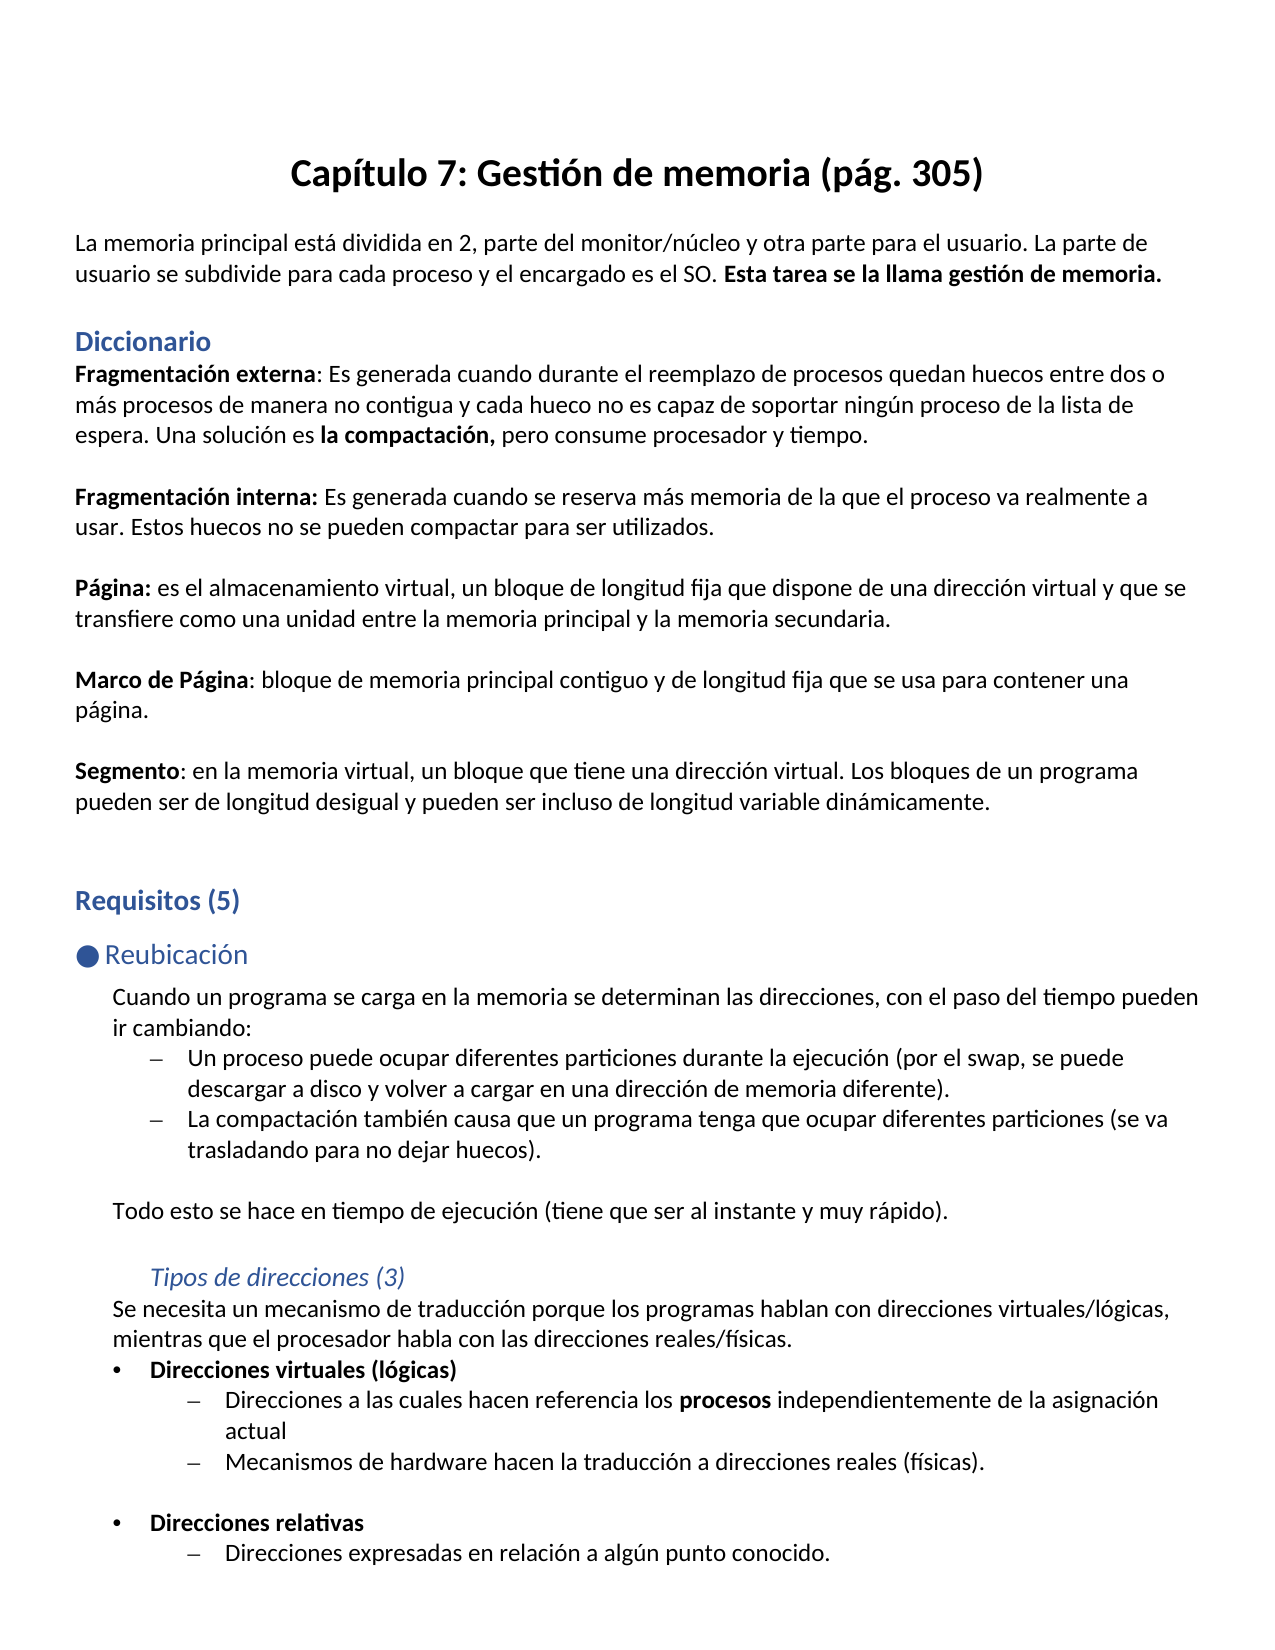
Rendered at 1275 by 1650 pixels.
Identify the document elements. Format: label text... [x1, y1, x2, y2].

text Fragmentación externa: Es generada cuando durante el reemplazo de procesos quedan huecos entre dos o más procesos de manera no contigua y cada hueco no es capaz de soportar ningún proceso de la lista de espera. Una solución es la compactación, pero consume procesador y tiempo. [75, 358, 1200, 450]
text Marco de Página: bloque de memoria principal contiguo y de longitud fija que se usa para contener una página. [75, 664, 1200, 725]
subtitle Capítulo 7: Gestión de memoria (pág. 305) [75, 148, 1200, 197]
text Todo esto se hace en tiempo de ejecución (tiene que ser al instante y muy rápido). [75, 1195, 1200, 1225]
text Se necesita un mecanismo de traducción porque los programas hablan con direcciones virtuales/lógicas, mientras que el procesador habla con las direcciones reales/físicas. [112, 1293, 1200, 1354]
list La compactación también causa que un programa tenga que ocupar diferentes particiones (se va trasladando para no dejar huecos). [150, 1103, 1200, 1164]
text Cuando un programa se carga en la memoria se determinan las direcciones, con el paso del tiempo pueden ir cambiando: [112, 981, 1200, 1042]
subtitle Diccionario [75, 323, 1200, 358]
text Página: es el almacenamiento virtual, un bloque de longitud fija que dispone de una dirección virtual y que se transfiere como una unidad entre la memoria principal y la memoria secundaria. [75, 572, 1200, 633]
text La memoria principal está dividida en 2, parte del monitor/núcleo y otra parte para el usuario. La parte de usuario se subdivide para cada proceso y el encargado es el SO. Esta tarea se la llama gestión de memoria. [75, 227, 1200, 288]
list Direcciones virtuales (lógicas) [112, 1354, 1200, 1384]
text Segmento: en la memoria virtual, un bloque que tiene una dirección virtual. Los bloques de un programa pueden ser de longitud desigual y pueden ser incluso de longitud variable dinámicamente. [75, 755, 1200, 816]
subtitle Reubicación [75, 921, 1200, 981]
list Direcciones a las cuales hacen referencia los procesos independientemente de la asignación actual [187, 1384, 1200, 1446]
list Direcciones relativas [112, 1507, 1200, 1537]
subtitle Requisitos (5) [75, 882, 1200, 917]
list Un proceso puede ocupar diferentes particiones durante la ejecución (por el swap, se puede descargar a disco y volver a cargar en una dirección de memoria diferente). [150, 1042, 1200, 1103]
text Fragmentación interna: Es generada cuando se reserva más memoria de la que el proceso va realmente a usar. Estos huecos no se pueden compactar para ser utilizados. [75, 481, 1200, 542]
list Direcciones expresadas en relación a algún punto conocido. [187, 1537, 1200, 1568]
list Mecanismos de hardware hacen la traducción a direcciones reales (físicas). [187, 1446, 1200, 1476]
subtitle Tipos de direcciones (3) [112, 1260, 1200, 1293]
